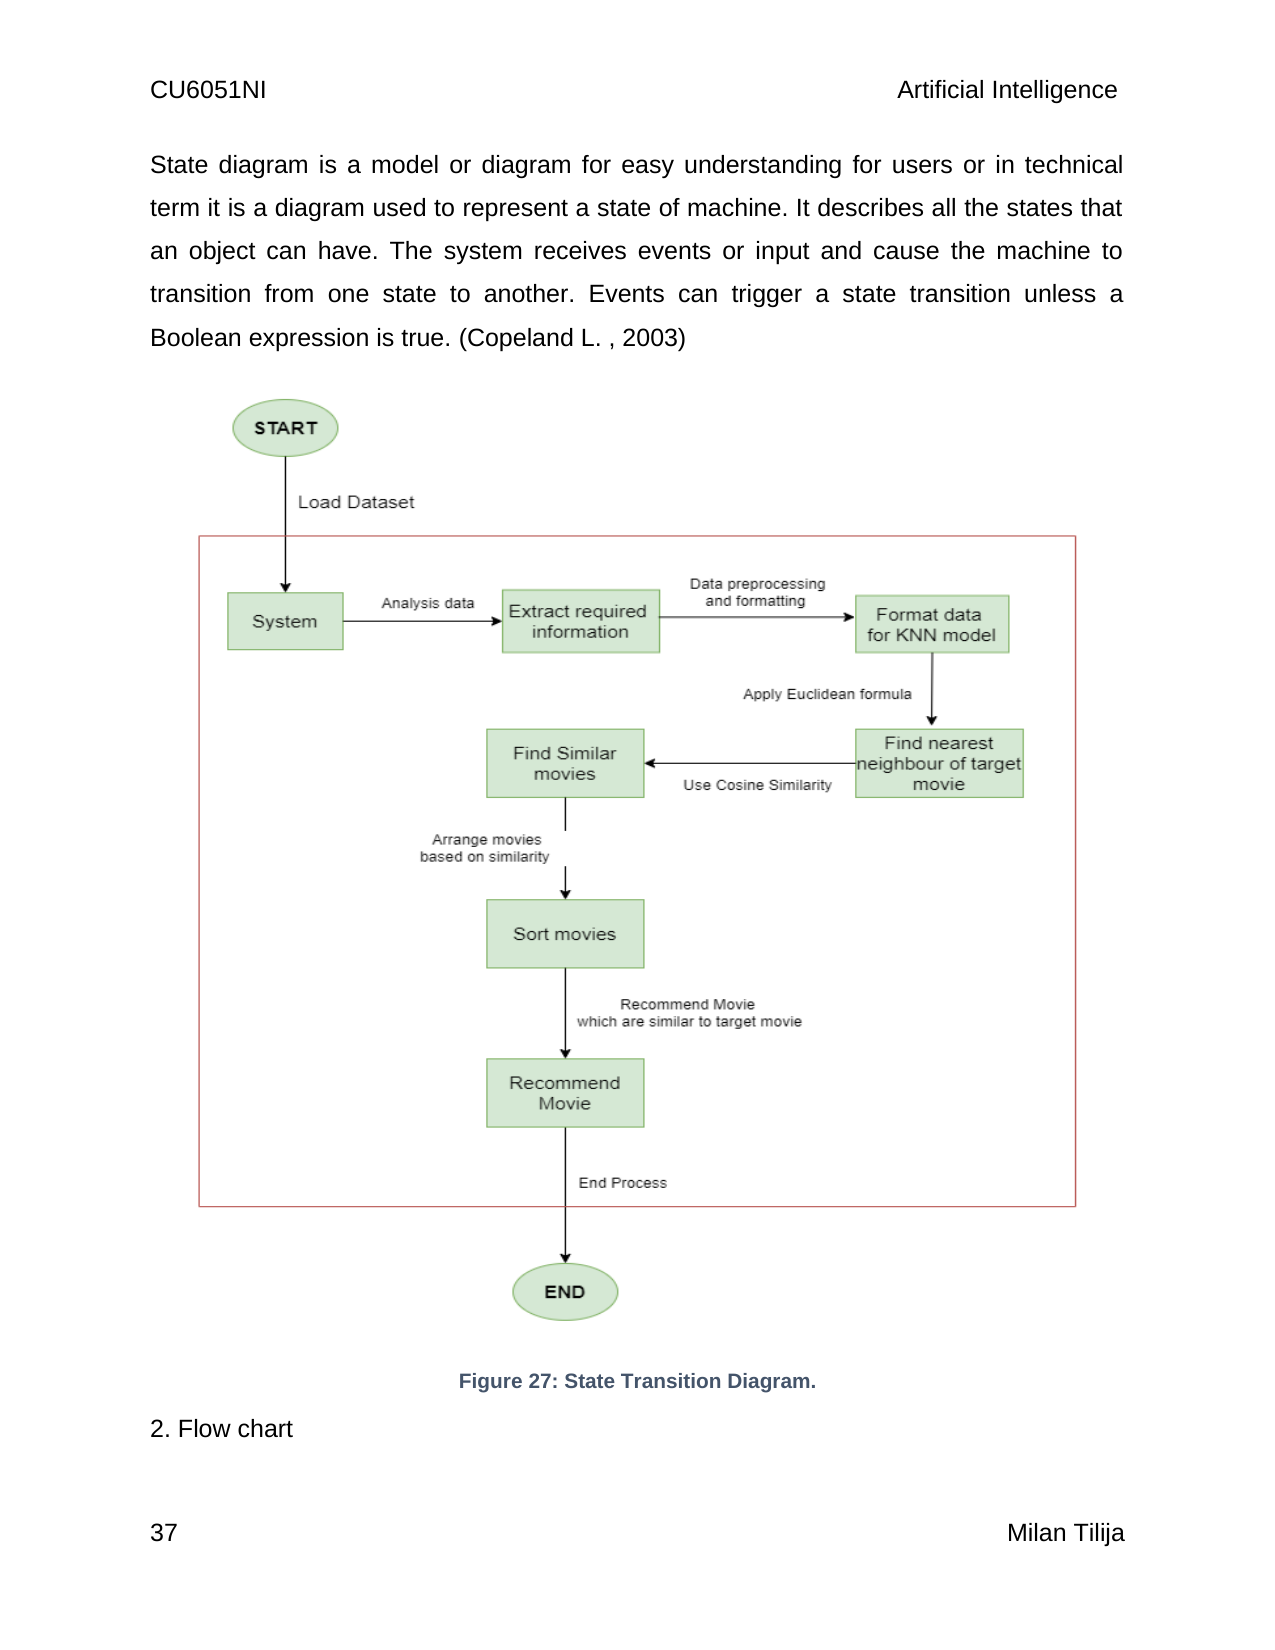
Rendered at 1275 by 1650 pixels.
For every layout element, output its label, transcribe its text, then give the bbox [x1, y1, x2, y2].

text Figure 27: State Transition Diagram. [150, 1369, 1125, 1393]
picture [179, 382, 1096, 1338]
text 2. Flow chart [150, 1413, 1125, 1442]
text State diagram is a model or diagram for easy understanding for users or in technical term it is a diagram used to represent a state of machine. It describes all the states that an object can have. The system receives events or input and cause the machine to transition from one state to another. Events can trigger a state transition unless a Boolean expression is true. [150, 150, 1125, 351]
